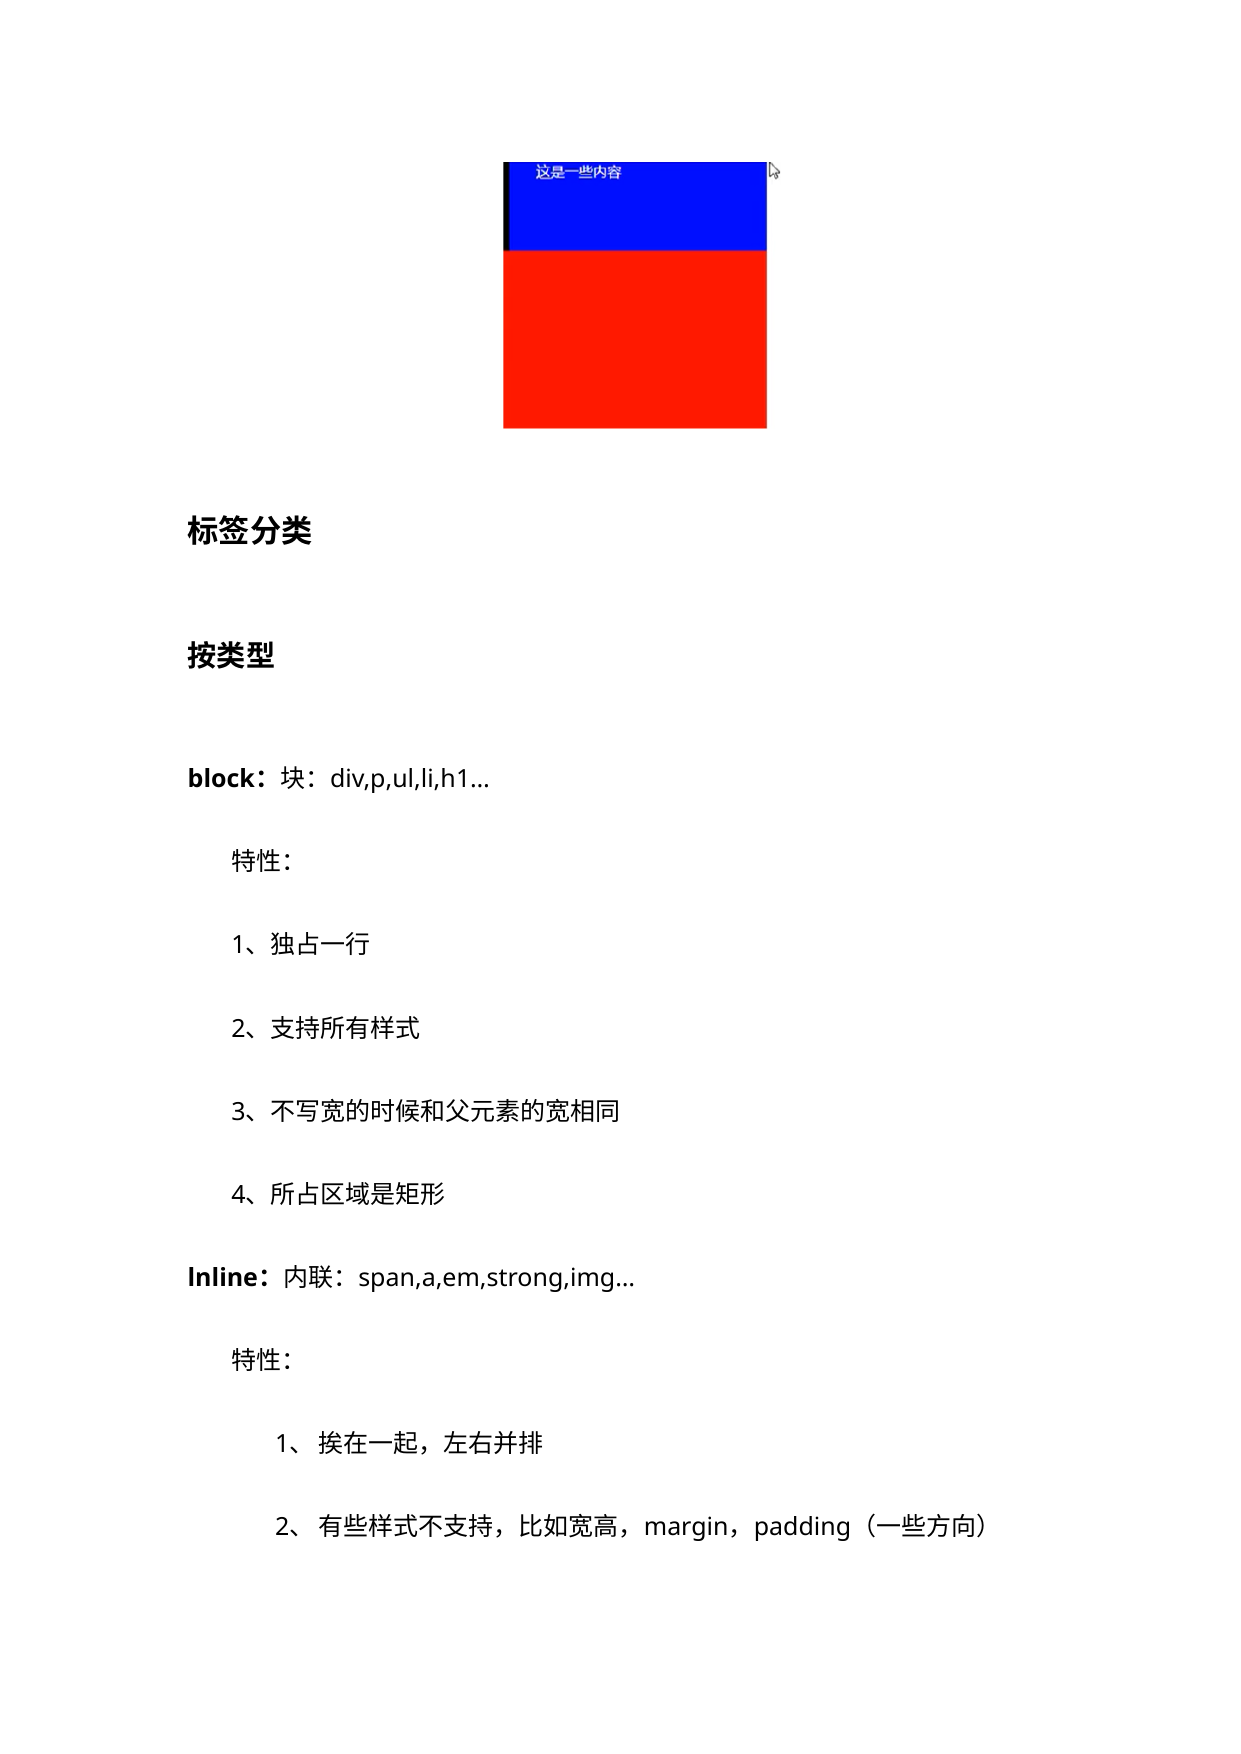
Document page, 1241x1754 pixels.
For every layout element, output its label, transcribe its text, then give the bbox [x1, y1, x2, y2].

text 4、所占区域是矩形 [187, 1160, 1053, 1225]
list 挨在一起，左右并排 [275, 1409, 1053, 1474]
text 2、支持所有样式 [187, 994, 1053, 1059]
text block：块：div,p,ul,li,h1… [187, 744, 1053, 809]
text 特性： [187, 1326, 1053, 1391]
text lnline：内联：span,a,em,strong,img… [187, 1243, 1053, 1308]
subtitle 按类型 [187, 621, 1053, 686]
text 1、独占一行 [187, 911, 1053, 976]
text 3、不写宽的时候和父元素的宽相同 [187, 1077, 1053, 1142]
subtitle 标签分类 [187, 496, 1053, 561]
text 特性： [187, 827, 1053, 892]
list 有些样式不支持，比如宽高，margin，padding（一些方向） [275, 1492, 1053, 1557]
picture [503, 162, 781, 429]
